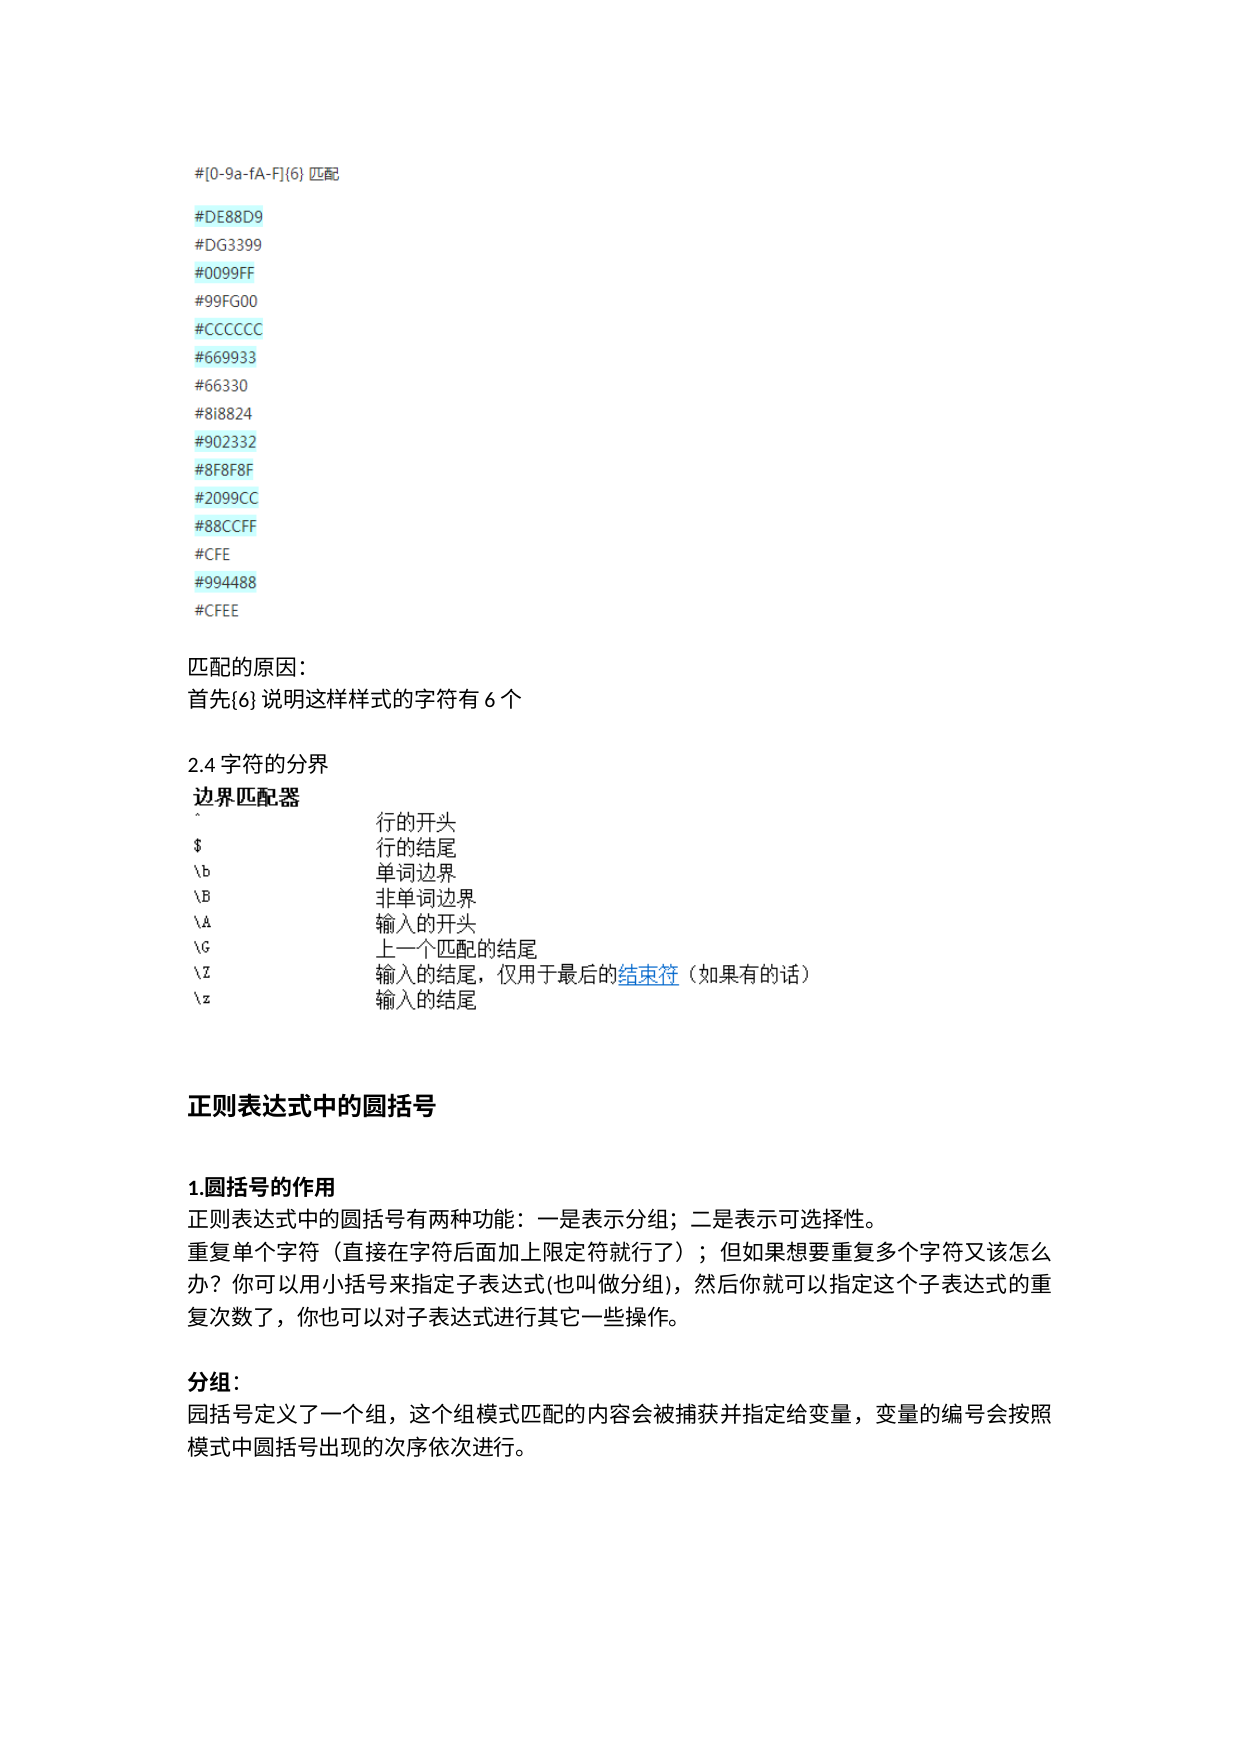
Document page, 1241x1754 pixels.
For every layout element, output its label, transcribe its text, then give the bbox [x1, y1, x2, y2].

list 圆括号的作用 [187, 1169, 1053, 1202]
list 分组： [187, 1364, 1053, 1397]
picture [187, 162, 351, 624]
list 2.4 字符的分界 [187, 747, 1053, 779]
list 正则表达式中的圆括号有两种功能：一是表示分组；二是表示可选择性。 [187, 1202, 1053, 1234]
list 首先{6} 说明这样样式的字符有6个 [187, 682, 1053, 714]
picture [187, 779, 811, 1016]
list 匹配的原因： [187, 649, 1053, 682]
list 正则表达式中的圆括号 [187, 1072, 1053, 1137]
list 重复单个字符（直接在字符后面加上限定符就行了）；但如果想要重复多个字符又该怎么办？你可以用小括号来指定子表达式(也叫做分组)，然后你就可以指定这个子表达式的重复次数了，你也可以对子表达式进行其它一些操作。 [187, 1234, 1053, 1332]
list 园括号定义了一个组，这个组模式匹配的内容会被捕获并指定给变量，变量的编号会按照模式中圆括号出现的次序依次进行。 [187, 1397, 1053, 1462]
